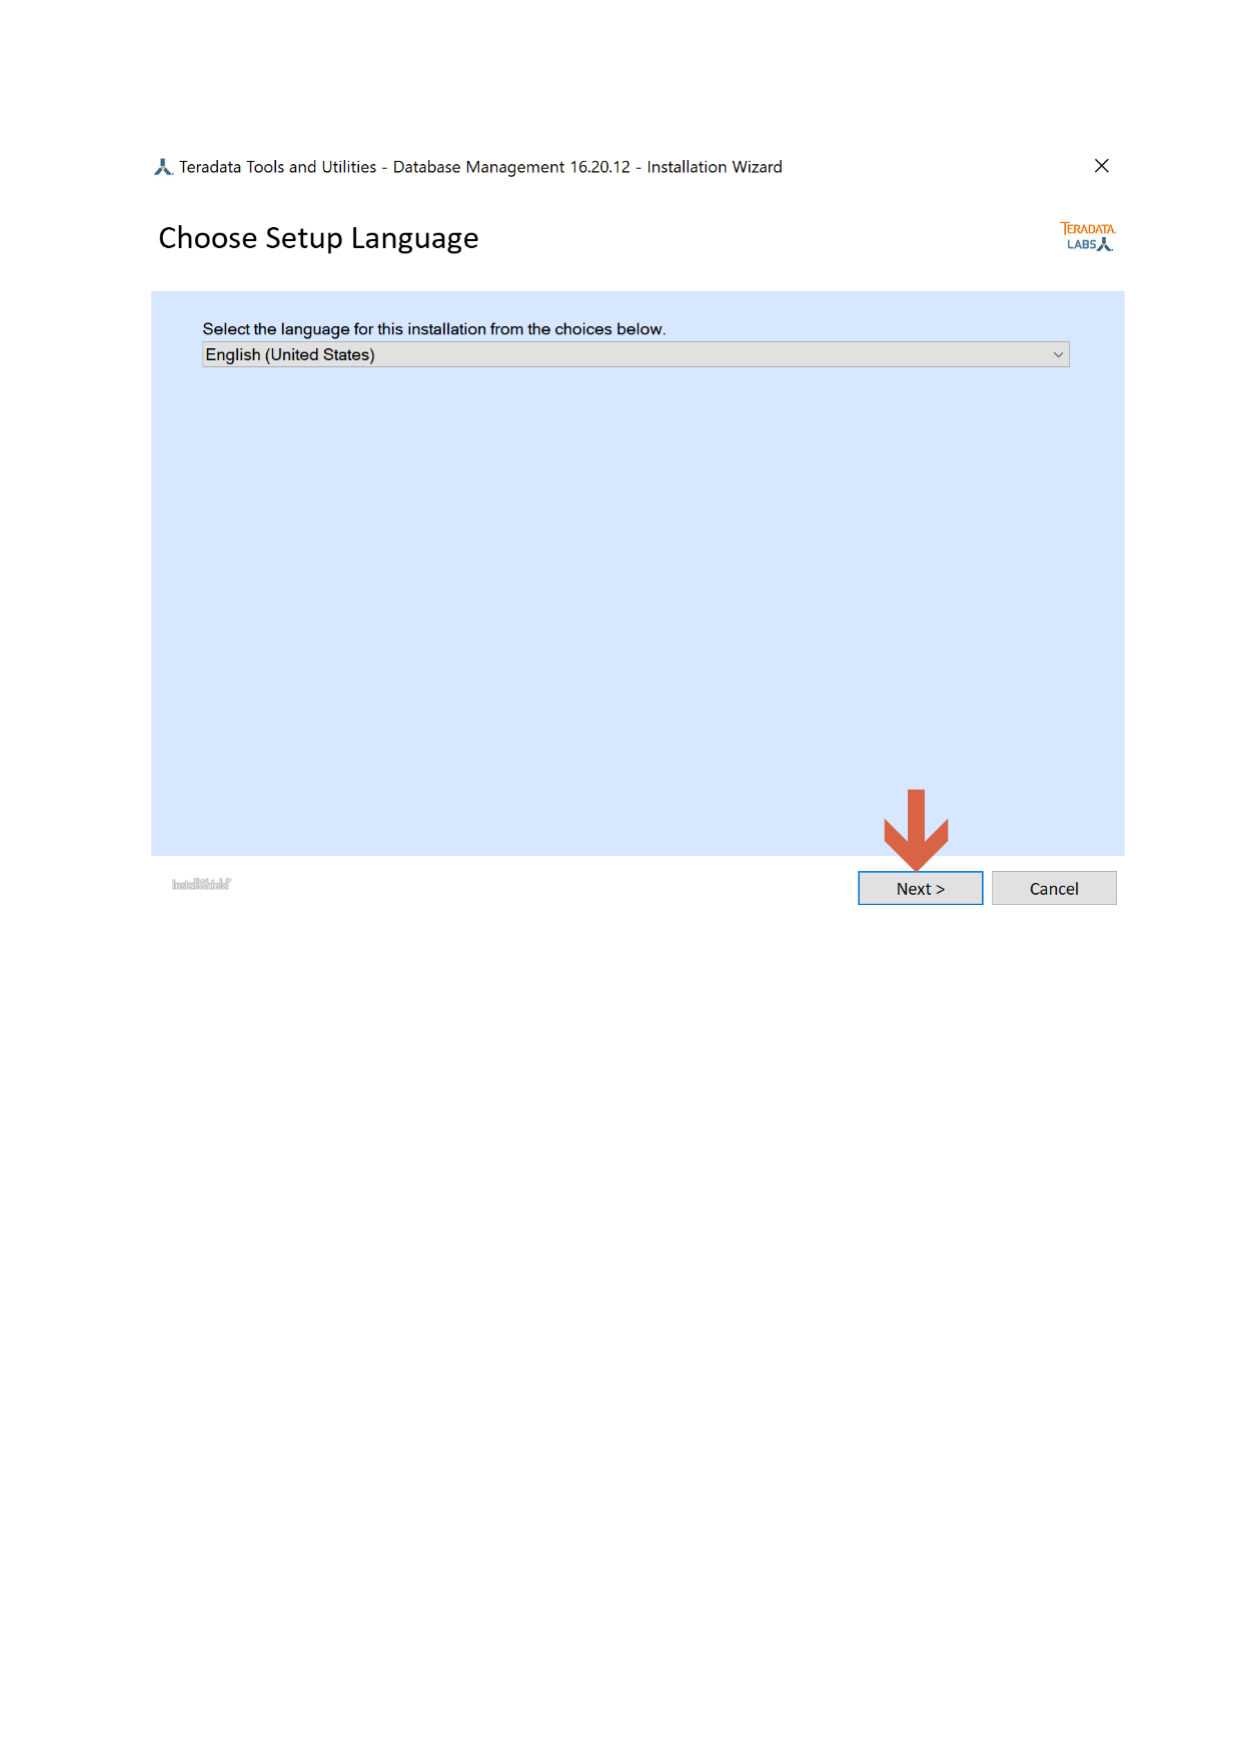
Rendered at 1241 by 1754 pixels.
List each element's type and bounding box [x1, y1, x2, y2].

picture [150, 150, 1125, 912]
